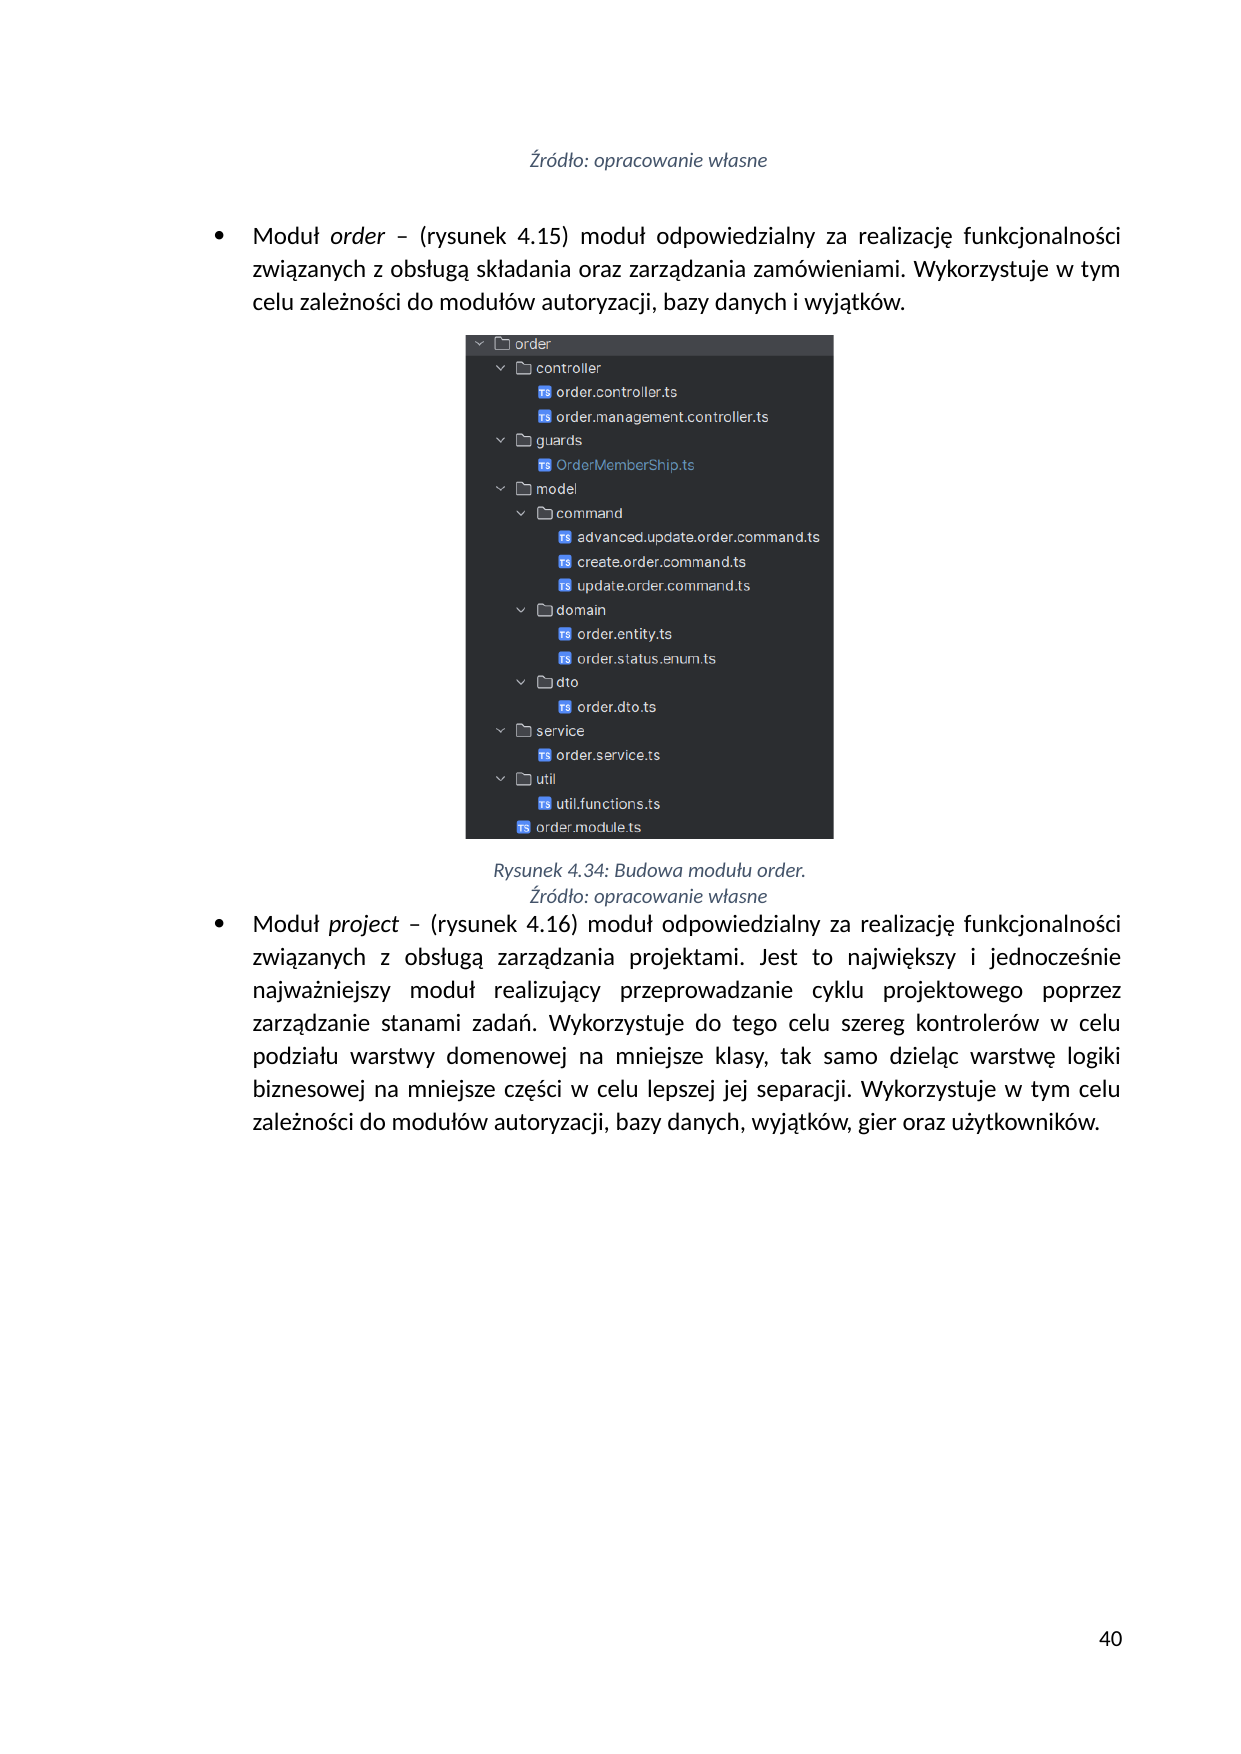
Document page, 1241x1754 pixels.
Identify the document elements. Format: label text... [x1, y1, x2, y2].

list Moduł order – (rysunek 4.15) moduł odpowiedzialny za realizację funkcjonalności związanych z obsługą składania oraz zarządzania zamówieniami. Wykorzystuje w tym celu zależności do modułów autoryzacji, bazy danych i wyjątków. [215, 220, 1122, 316]
text Źródło: opracowanie własne [177, 148, 1122, 173]
text Źródło: opracowanie własne [177, 883, 1122, 908]
list Moduł project – (rysunek 4.16) moduł odpowiedzialny za realizację funkcjonalności związanych z obsługą zarządzania projektami. Jest to największy i jednocześnie najważniejszy moduł realizujący przeprowadzanie cyklu projektowego poprzez zarządzanie stanami zadań. Wykorzystuje do tego celu szereg kontrolerów w celu podziału warstwy domenowej na mniejsze klasy, tak samo dzieląc warstwę logiki biznesowej na mniejsze części w celu lepszej jej separacji. Wykorzystuje w tym celu zależności do modułów autoryzacji, bazy danych, wyjątków, gier oraz użytkowników. [215, 908, 1122, 1136]
picture [465, 335, 834, 839]
